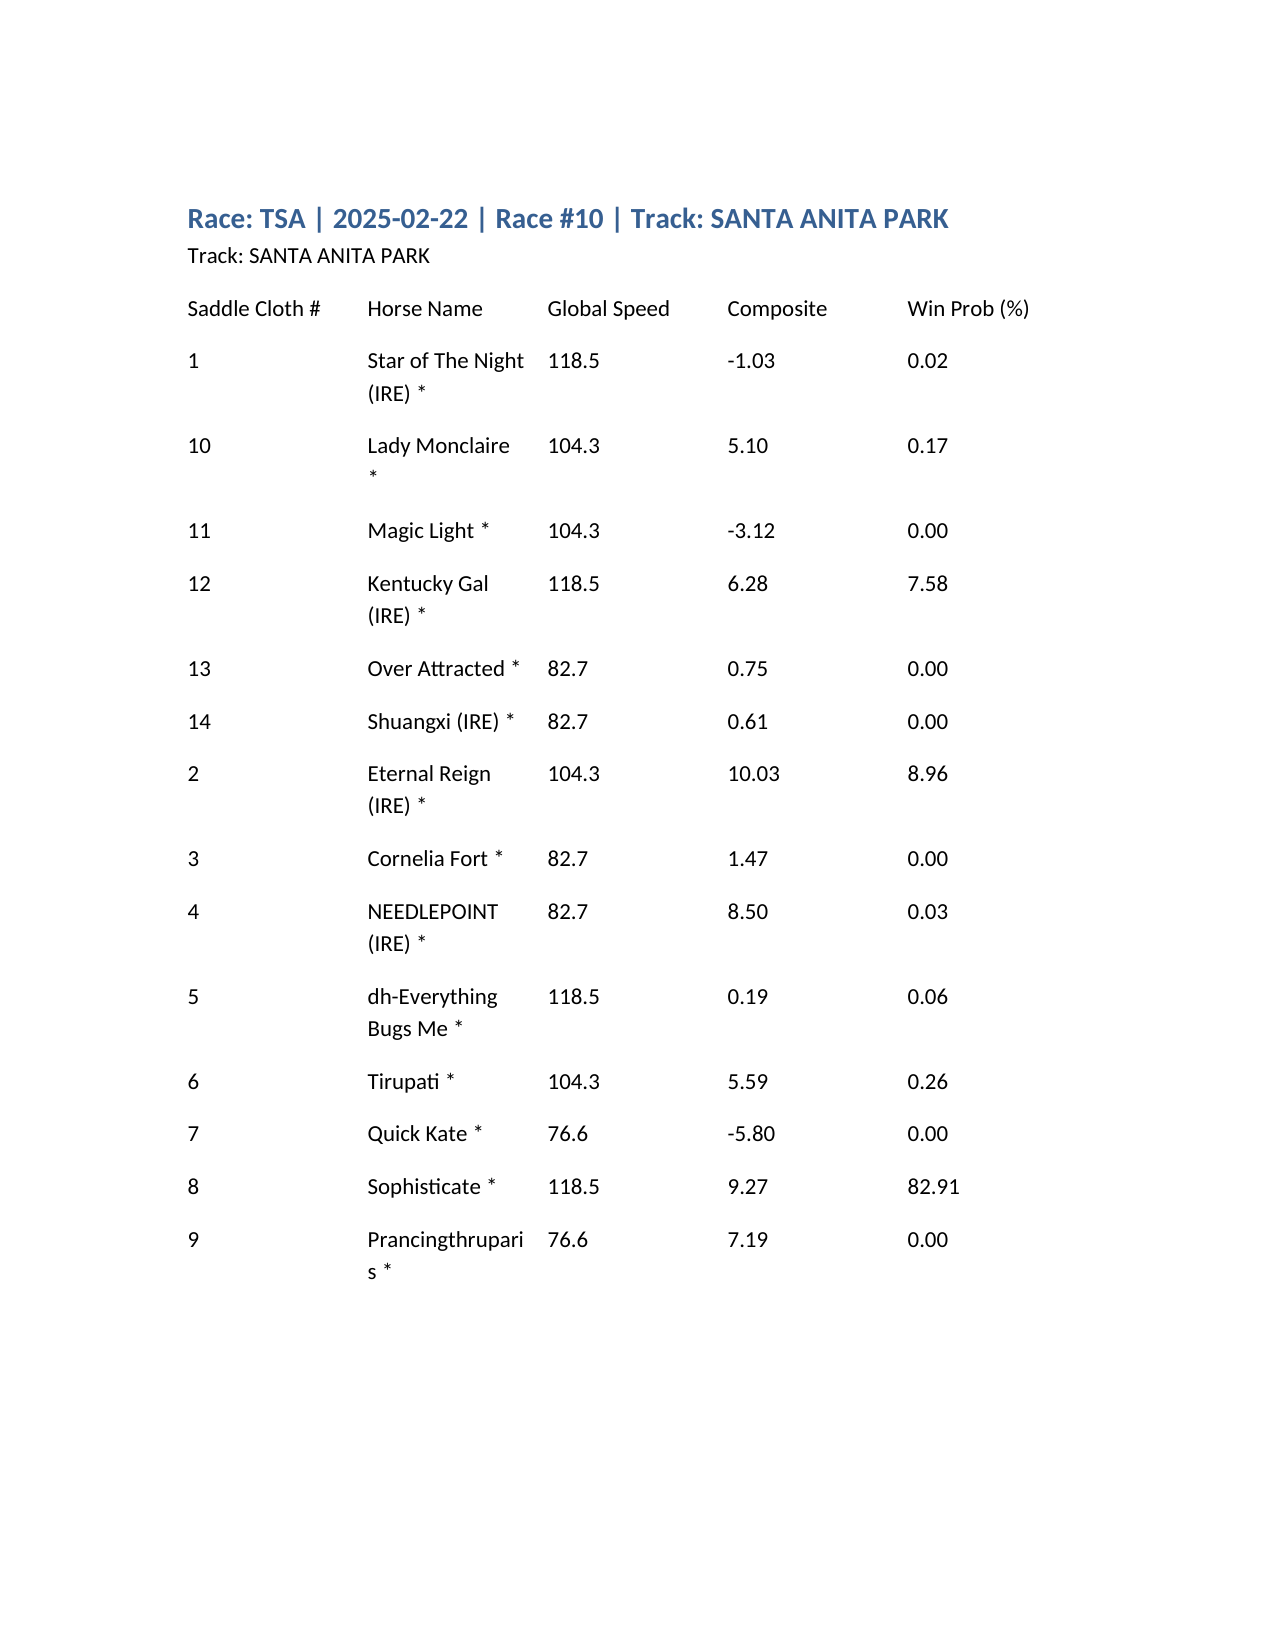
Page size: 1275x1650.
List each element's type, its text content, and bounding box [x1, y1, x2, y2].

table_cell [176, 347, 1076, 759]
text Track: SANTA ANITA PARK [187, 241, 1087, 269]
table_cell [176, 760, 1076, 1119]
subtitle Race: TSA | 2025-02-22 | Race #10 | Track: SANTA ANITA PARK [187, 200, 1087, 236]
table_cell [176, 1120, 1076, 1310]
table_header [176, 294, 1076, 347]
